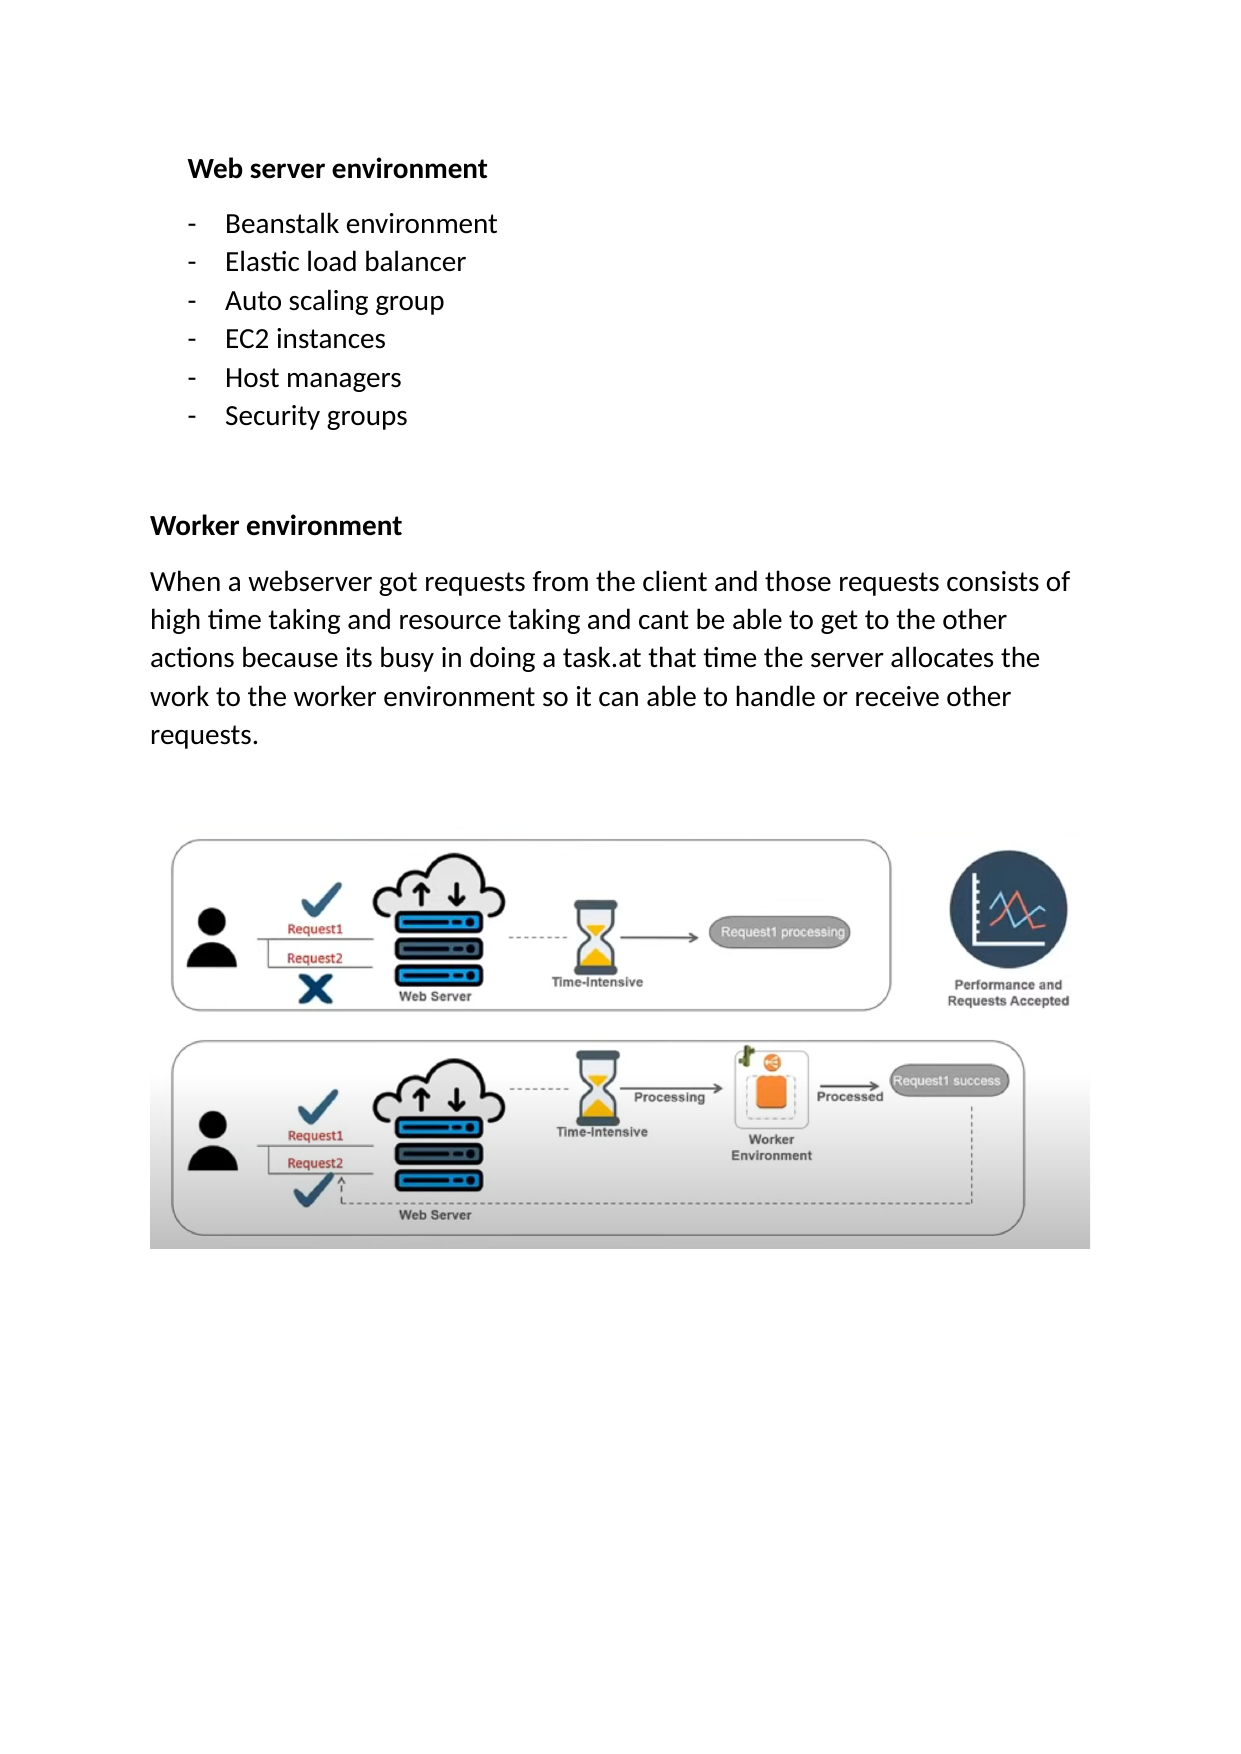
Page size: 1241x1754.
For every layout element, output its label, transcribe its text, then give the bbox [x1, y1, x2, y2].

text Web server environment [187, 150, 1090, 186]
list Beanstalk environment [187, 205, 1090, 241]
text When a webserver got requests from the client and those requests consists of high time taking and resource taking and cant be able to get to the other actions because its busy in doing a task.at that time the server allocates the work to the worker environment so it can able to handle or receive other requests. [150, 563, 1090, 752]
list Auto scaling group [187, 282, 1090, 318]
list Security groups [187, 397, 1090, 433]
text Worker environment [150, 507, 1090, 543]
list Elastic load balancer [187, 243, 1090, 279]
picture [150, 826, 1091, 1249]
list Host managers [187, 359, 1090, 394]
list EC2 instances [187, 320, 1090, 356]
